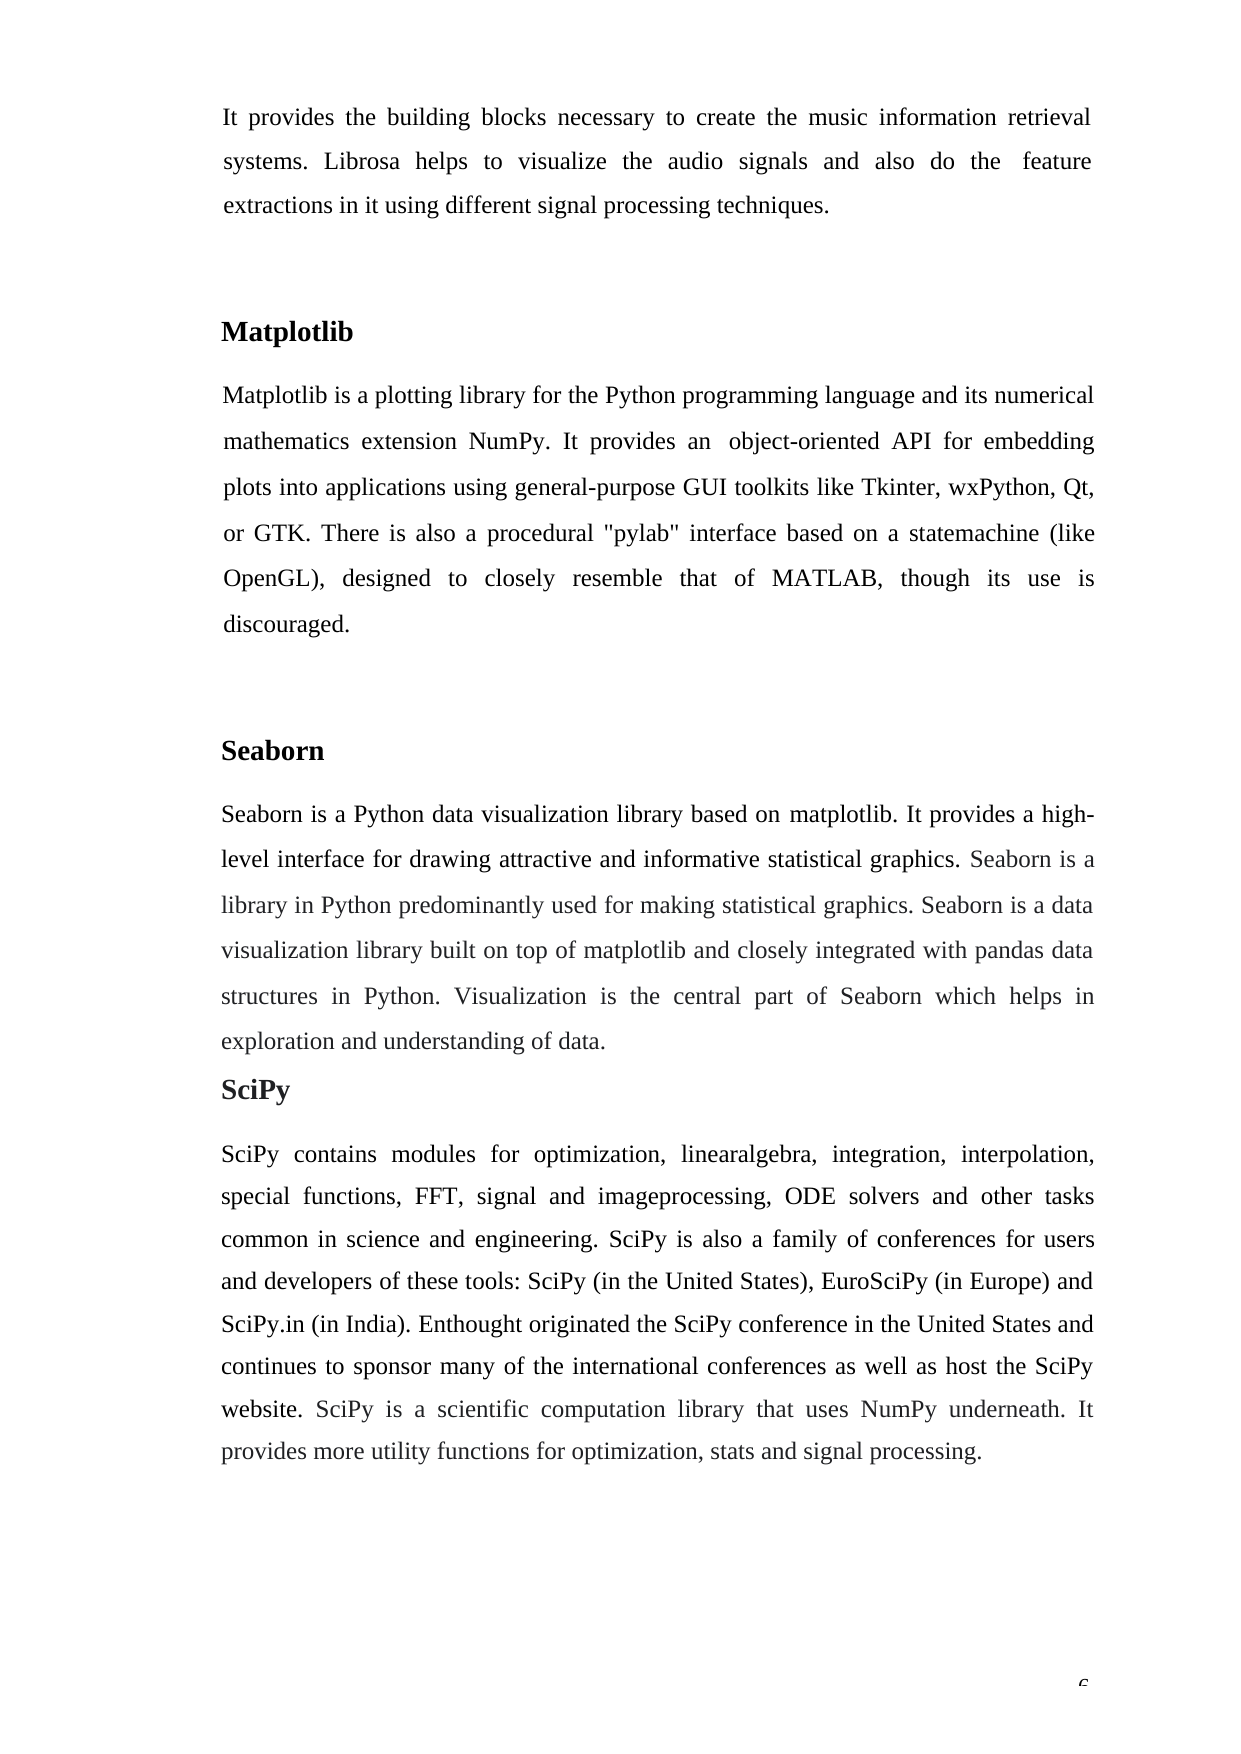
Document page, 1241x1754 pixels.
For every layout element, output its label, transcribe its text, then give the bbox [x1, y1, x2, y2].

text SciPy contains modules for optimization, linearalgebra, integration, interpolation, special functions, FFT, signal and imageprocessing, ODE solvers and other tasks common in science and engineering. SciPy is also a family of conferences for users and developers of these tools: SciPy (in the United States), EuroSciPy (in Europe) and SciPy.in (in India). Enthought originated the SciPy conference in the United States and continues to sponsor many of the international conferences as well as host the SciPy website. SciPy is a scientific computation library that uses NumPy underneath. It provides more utility functions for optimization, stats and signal processing. [221, 1139, 1095, 1465]
text Seaborn is a Python data visualization library based on matplotlib. It provides a high- level interface for drawing attractive and informative statistical graphics. Seaborn is a library in Python predominantly used for making statistical graphics. Seaborn is a data visualization library built on top of matplotlib and closely integrated with pandas data structures in Python. Visualization is the central part of Seaborn which helps in exploration and understanding of data. [221, 799, 1095, 1055]
text SciPy [221, 1072, 1173, 1106]
subtitle Matplotlib [221, 314, 1173, 348]
text It provides the building blocks necessary to create the music information retrieval systems. Librosa helps to visualize the audio signals and also do the feature extractions in it using different signal processing techniques. [222, 102, 1092, 219]
text Matplotlib is a plotting library for the Python programming language and its numerical mathematics extension NumPy. It provides an object-oriented API for embedding plots into applications using general-purpose GUI toolkits like Tkinter, wxPython, Qt, or GTK. There is also a procedural "pylab" interface based on a statemachine (like OpenGL), designed to closely resemble that of MATLAB, though its use is discouraged. [222, 380, 1095, 638]
subtitle Seaborn [221, 733, 1173, 767]
